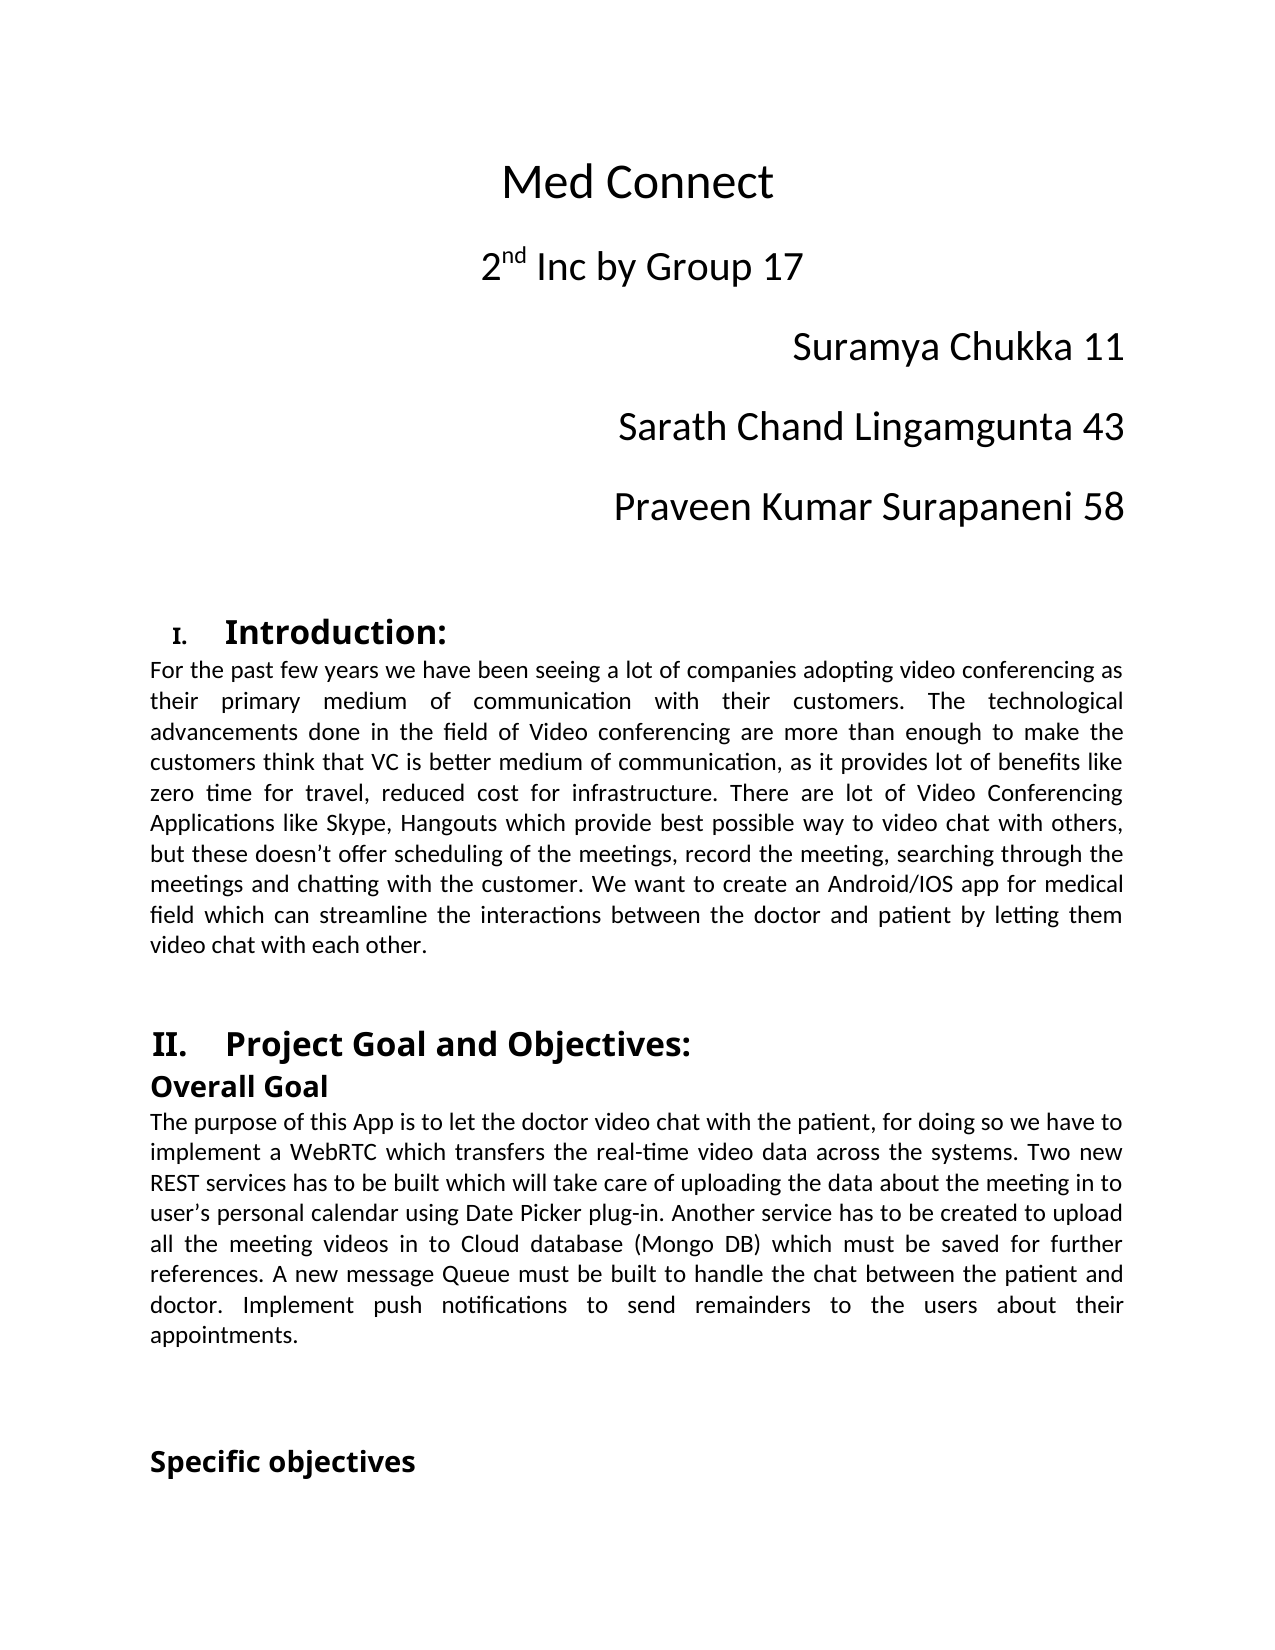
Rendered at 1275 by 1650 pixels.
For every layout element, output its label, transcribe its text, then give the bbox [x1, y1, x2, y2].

text Praveen Kumar Surapaneni 58 [150, 480, 1125, 531]
text Overall Goal [150, 1066, 1125, 1106]
list Project Goal and Objectives: [187, 1021, 1125, 1066]
text For the past few years we have been seeing a lot of companies adopting video conferencing as their primary medium of communication with their customers. The technological advancements done in the field of Video conferencing are more than enough to make the customers think that VC is better medium of communication, as it provides lot of benefits like zero time for travel, reduced cost for infrastructure. There are lot of Video Conferencing Applications like Skype, Hangouts which provide best possible way to video chat with others, but these doesn’t offer scheduling of the meetings, record the meeting, searching through the meetings and chatting with the customer. We want to create an Android/IOS app for medical field which can streamline the interactions between the doctor and patient by letting them video chat with each other. [150, 654, 1125, 960]
text The purpose of this App is to let the doctor video chat with the patient, for doing so we have to implement a WebRTC which transfers the real-time video data across the systems. Two new REST services has to be built which will take care of uploading the data about the meeting in to user’s personal calendar using Date Picker plug-in. Another service has to be created to upload all the meeting videos in to Cloud database (Mongo DB) which must be saved for further references. A new message Queue must be built to handle the chat between the patient and doctor. Implement push notifications to send remainders to the users about their appointments. [150, 1106, 1125, 1350]
text 2nd Inc by Group 17 [150, 240, 1125, 291]
text Sarath Chand Lingamgunta 43 [150, 400, 1125, 451]
text Specific objectives [150, 1442, 1125, 1481]
text Med Connect [150, 150, 1125, 211]
text Suramya Chukka 11 [150, 320, 1125, 371]
list Introduction: [187, 609, 1125, 654]
